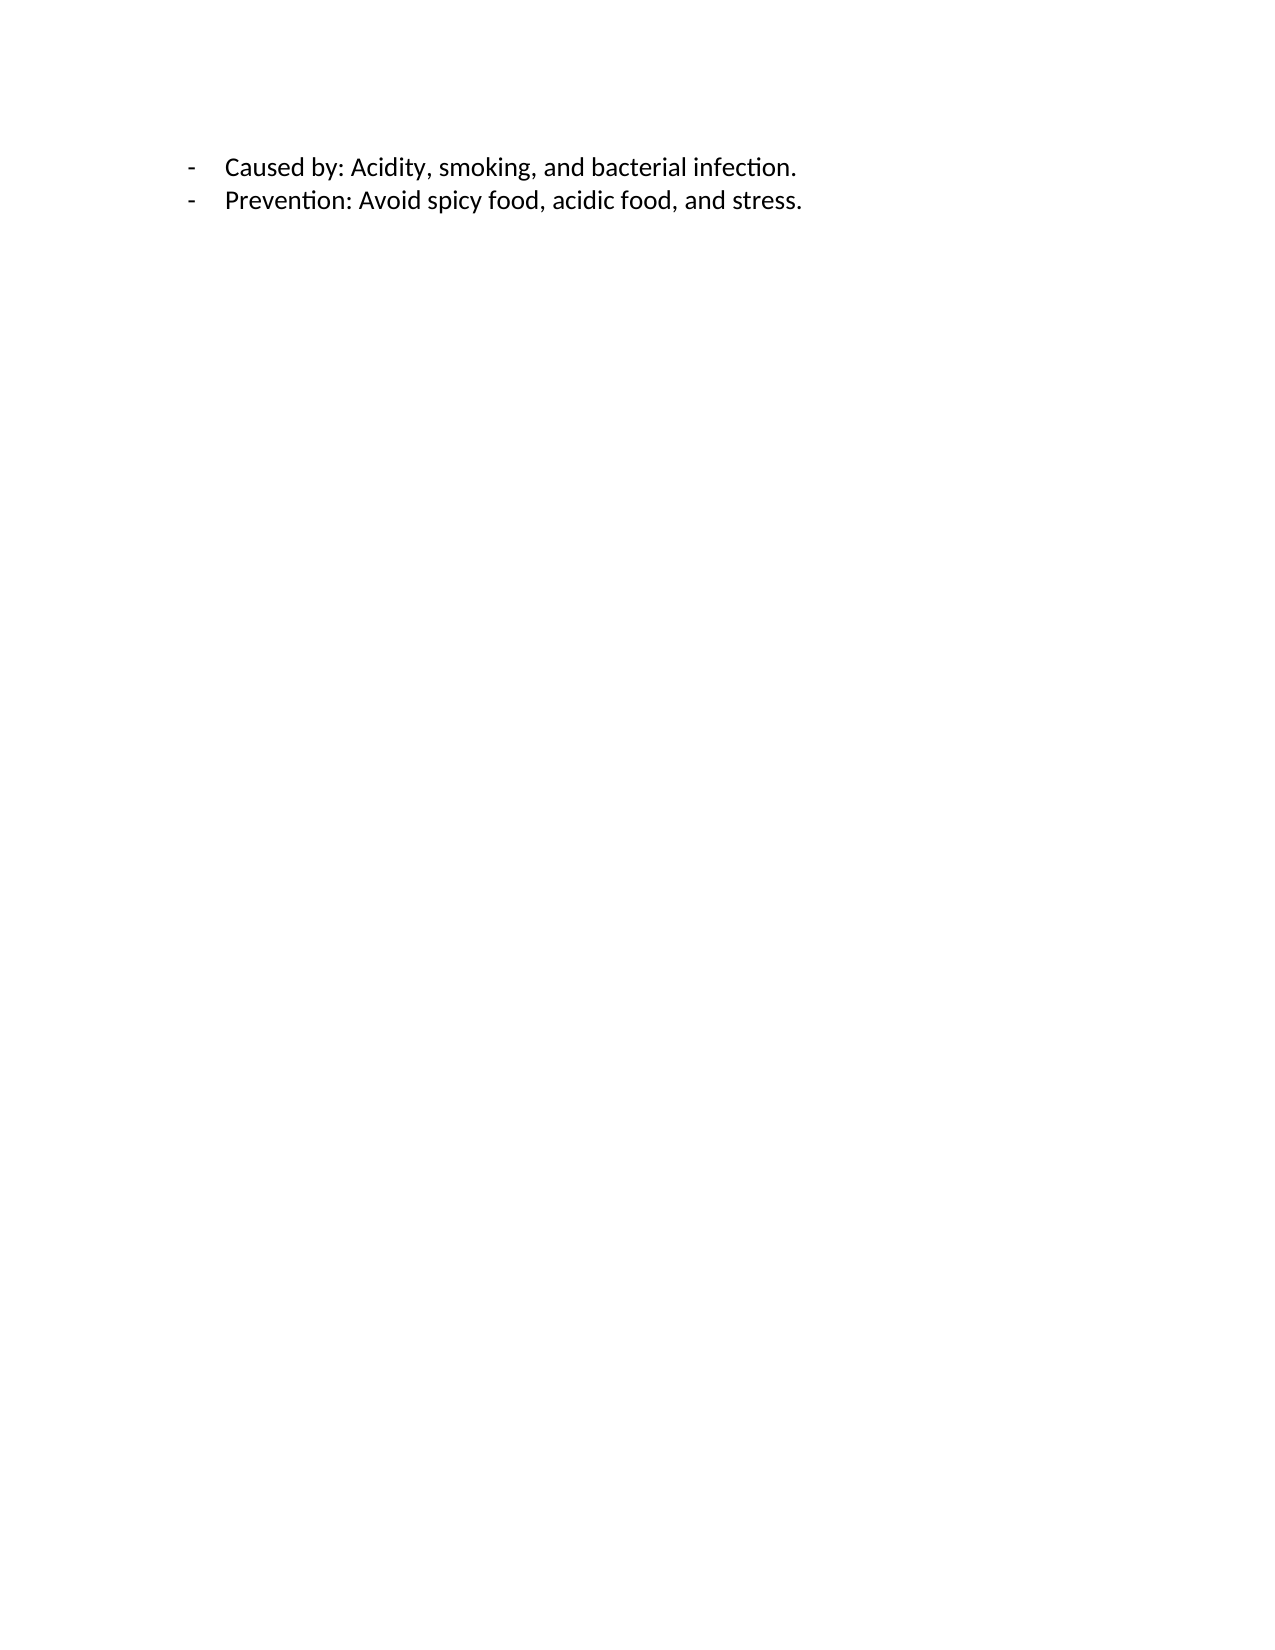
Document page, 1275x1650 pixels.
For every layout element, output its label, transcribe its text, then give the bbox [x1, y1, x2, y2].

subtitle Caused by: Acidity, smoking, and bacterial infection. [187, 150, 1125, 183]
subtitle Prevention: Avoid spicy food, acidic food, and stress. [187, 183, 1125, 216]
